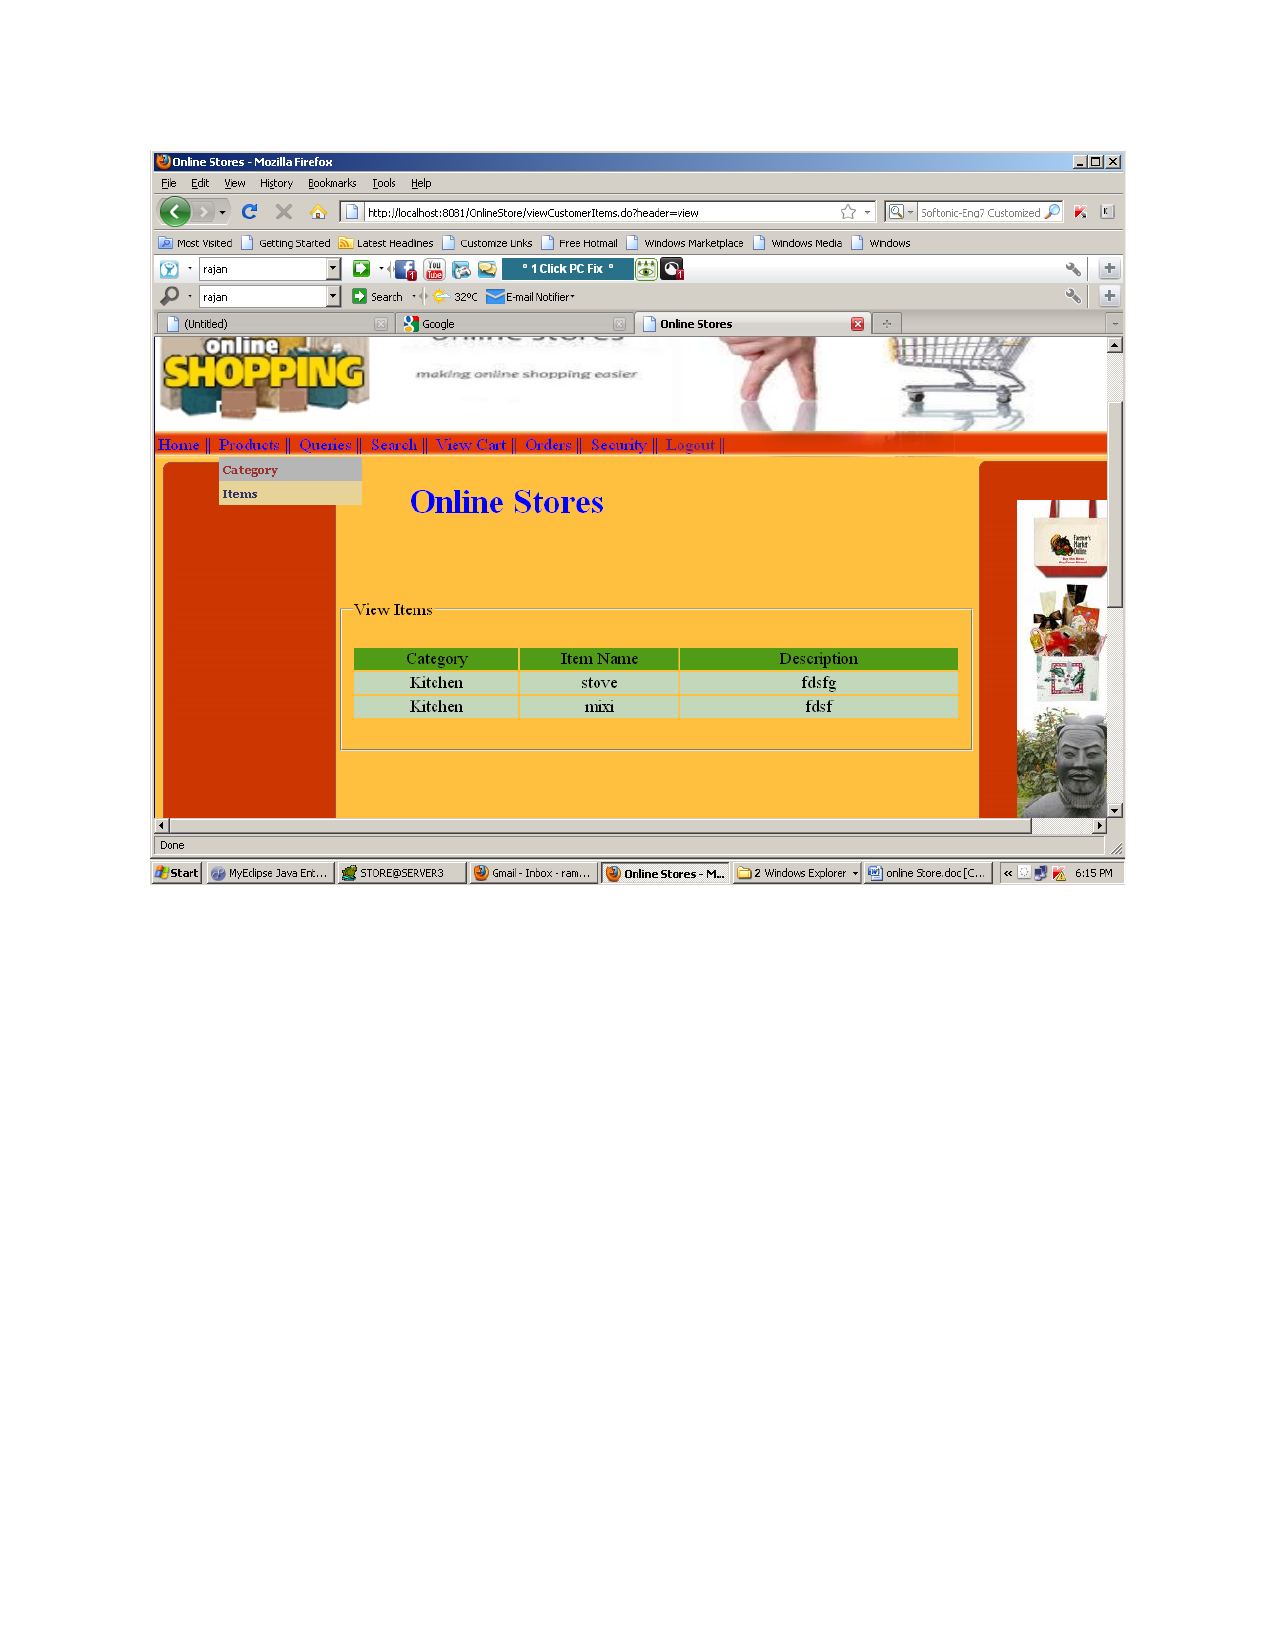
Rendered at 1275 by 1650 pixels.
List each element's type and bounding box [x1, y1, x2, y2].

picture [150, 150, 1125, 885]
